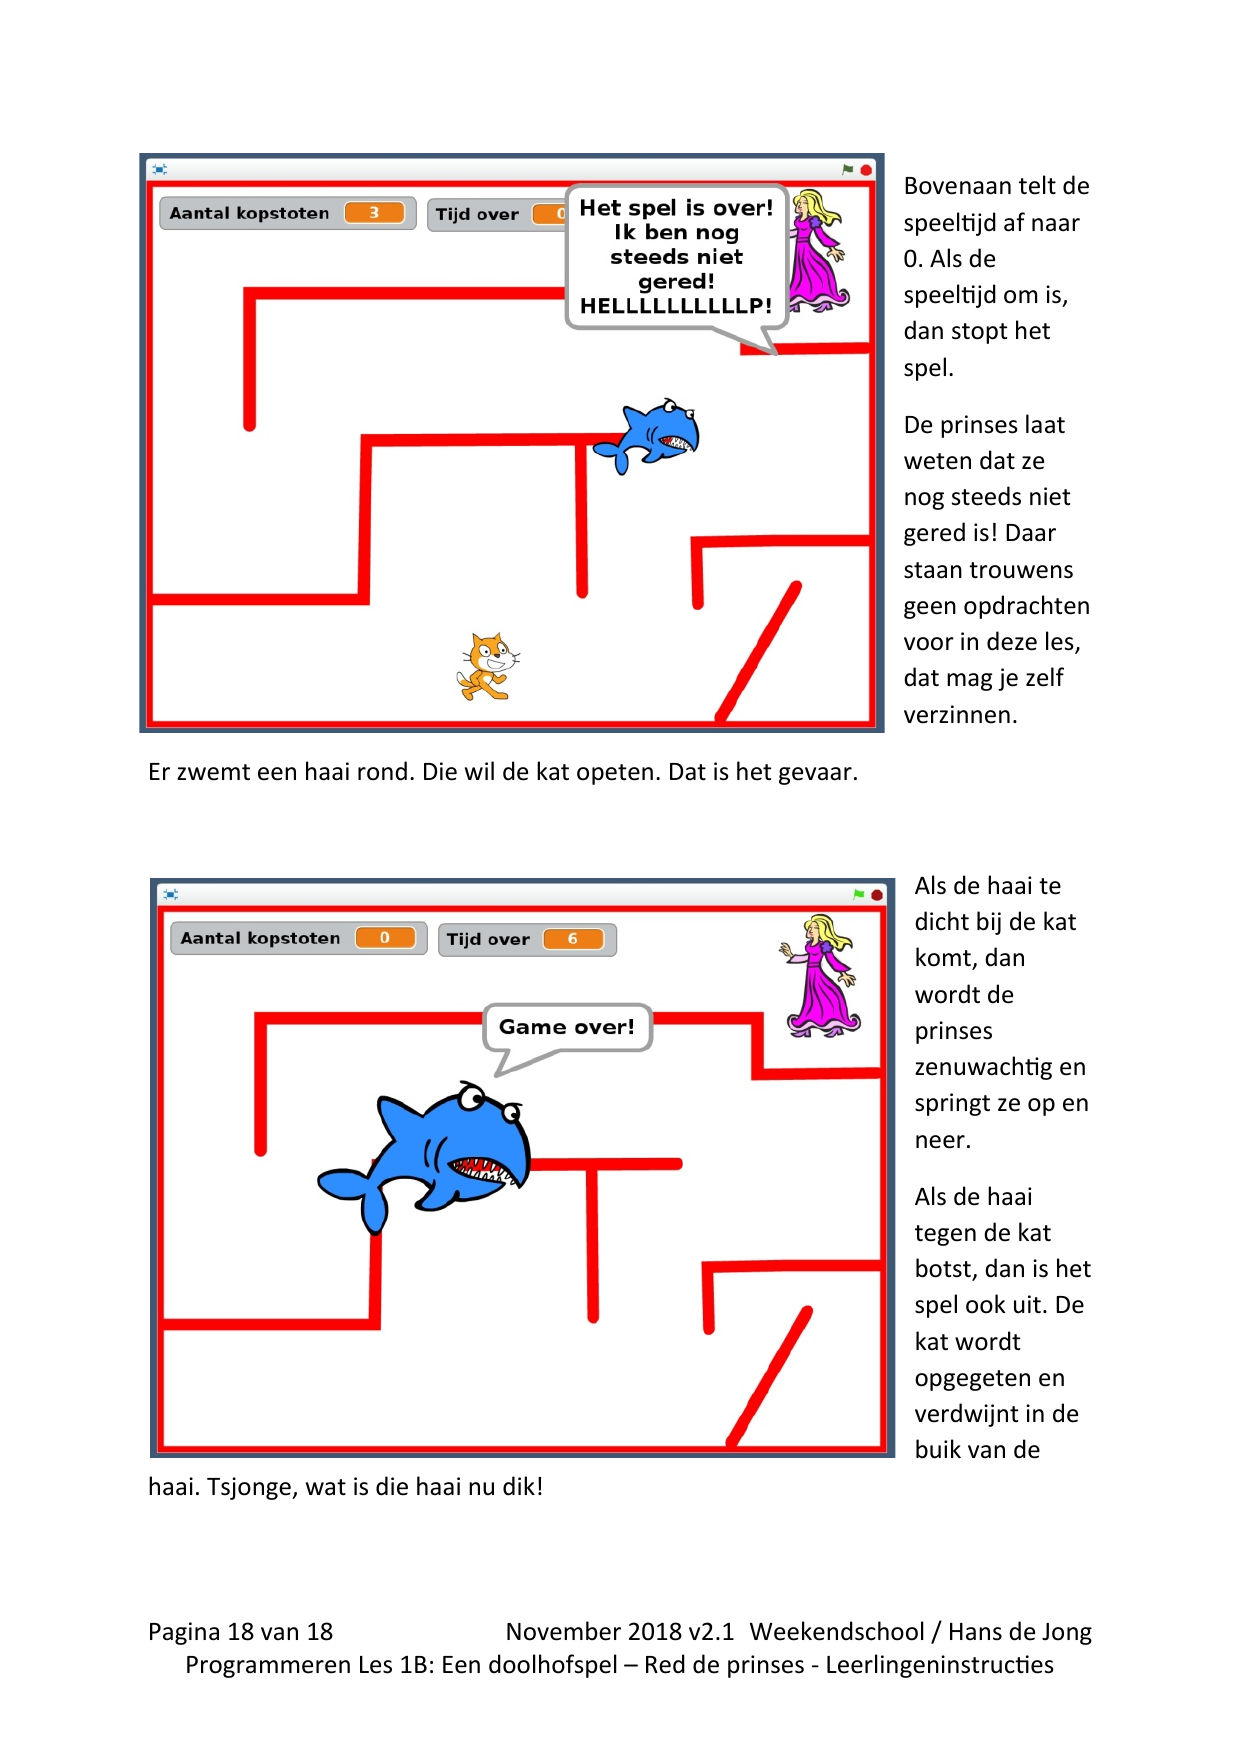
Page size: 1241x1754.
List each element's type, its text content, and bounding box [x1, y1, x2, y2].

picture [139, 153, 885, 733]
text Als de haai tegen de kat botst, dan is het spel ook uit. De kat wordt opgegeten en verdwijnt in de buik van de haai. Tsjonge, wat is die haai nu dik! [148, 1179, 1093, 1502]
text Als de haai te dicht bij de kat komt, dan wordt de prinses zenuwachtig en springt ze op en neer. [148, 868, 1093, 1155]
text Bovenaan telt de speeltijd af naar 0. Als de speeltijd om is, dan stopt het spel. [885, 168, 1093, 383]
text Er zwemt een haai rond. Die wil de kat opeten. Dat is het gevaar. [148, 754, 1093, 787]
picture [150, 878, 896, 1458]
text De prinses laat weten dat ze nog steeds niet gered is! Daar staan trouwens geen opdrachten voor in deze les, dat mag je zelf verzinnen. [885, 407, 1093, 730]
